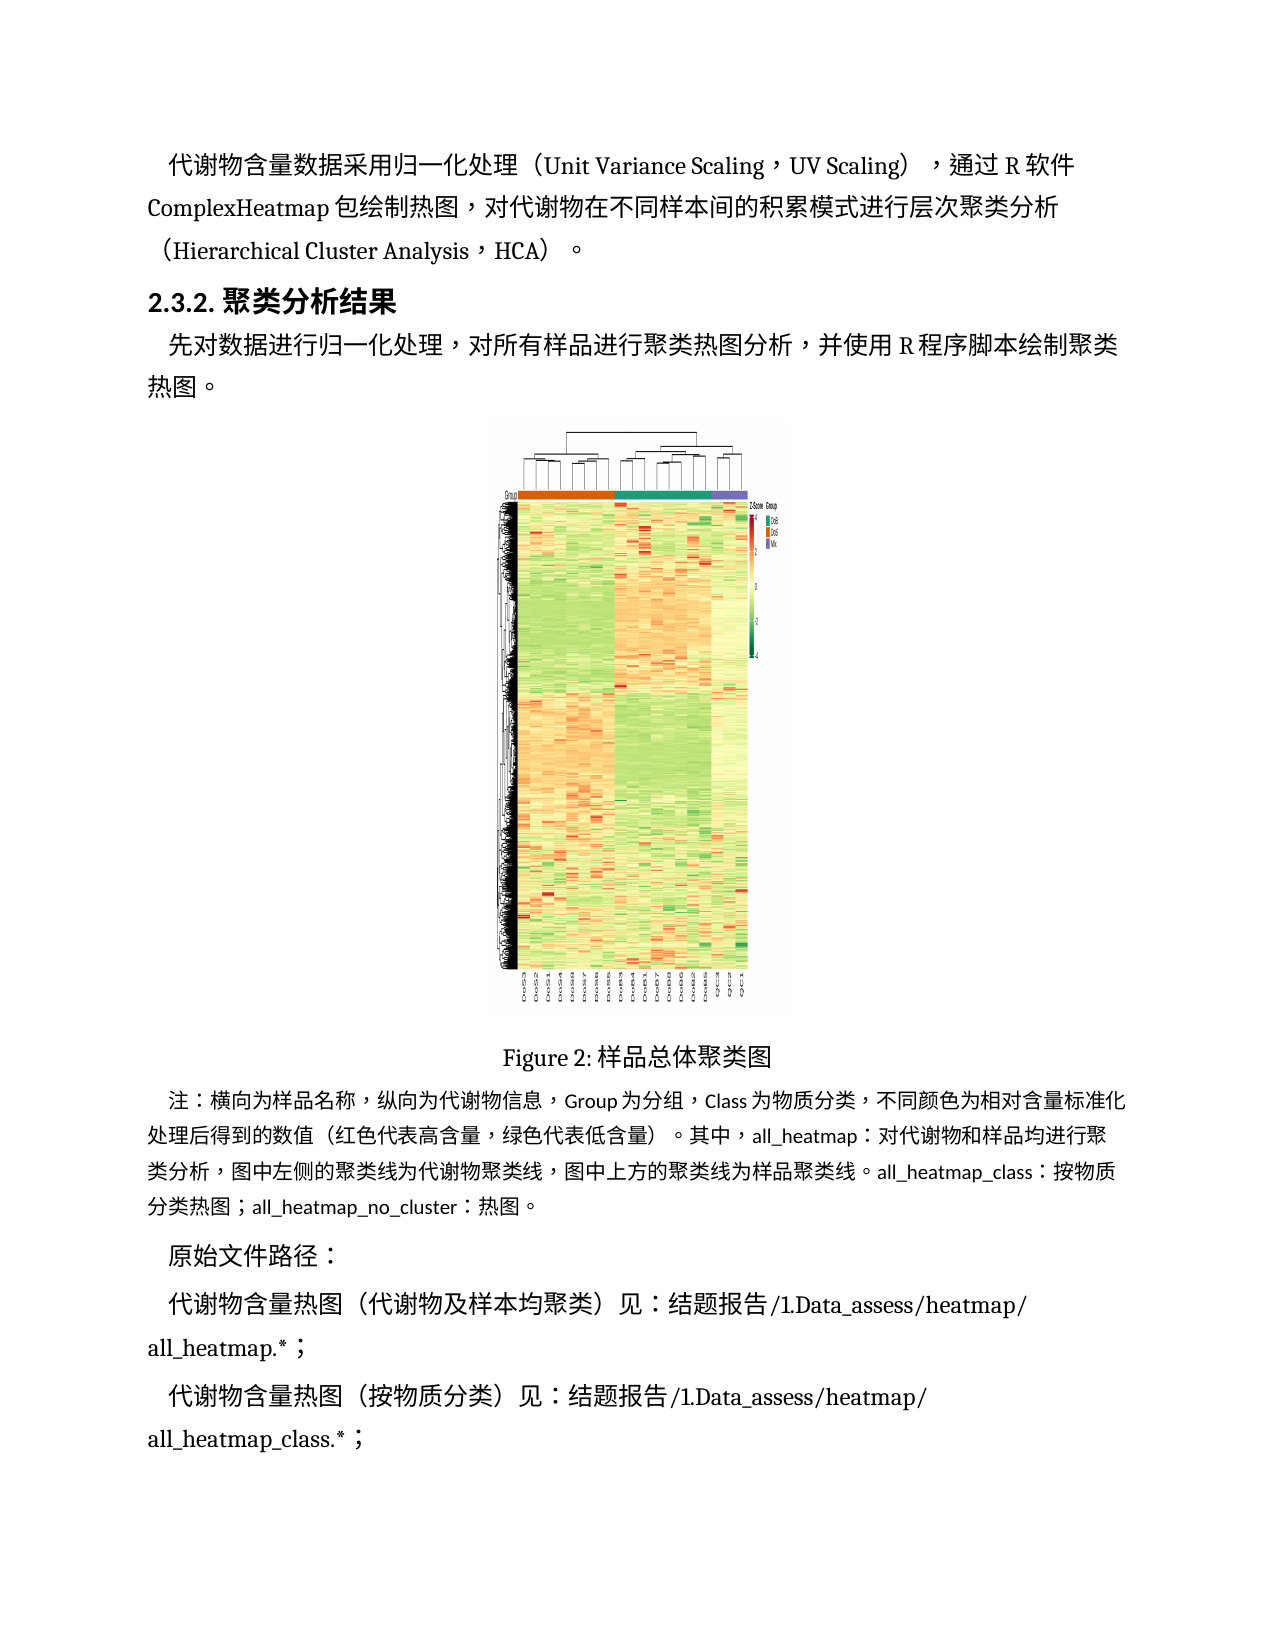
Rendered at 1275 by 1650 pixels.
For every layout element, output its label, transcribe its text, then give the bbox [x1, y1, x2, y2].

text 代谢物含量热图（按物质分类）见：结题报告/1.Data_assess/heatmap/all_heatmap_class.*； [148, 1378, 1127, 1455]
text 先对数据进行归一化处理，对所有样品进行聚类热图分析，并使用R程序脚本绘制聚类热图。 [148, 327, 1127, 404]
subtitle 聚类分析结果 [148, 281, 1127, 321]
text 代谢物含量数据采用归一化处理（Unit Variance Scaling，UV Scaling），通过R软件ComplexHeatmap包绘制热图，对代谢物在不同样本间的积累模式进行层次聚类分析（Hierarchical Cluster Analysis，HCA）。 [148, 148, 1127, 267]
text 代谢物含量热图（代谢物及样本均聚类）见：结题报告/1.Data_assess/heatmap/all_heatmap.*； [148, 1287, 1127, 1364]
picture [487, 418, 788, 1019]
text 注：横向为样品名称，纵向为代谢物信息，Group为分组，Class为物质分类，不同颜色为相对含量标准化处理后得到的数值（红色代表高含量，绿色代表低含量）。其中，all_heatmap：对代谢物和样品均进行聚类分析，图中左侧的聚类线为代谢物聚类线，图中上方的聚类线为样品聚类线。all_heatmap_class：按物质分类热图；all_heatmap_no_cluster：热图。 [148, 1086, 1127, 1221]
text 原始文件路径： [148, 1238, 1127, 1272]
text Figure : 样品总体聚类图 [148, 1039, 1127, 1073]
